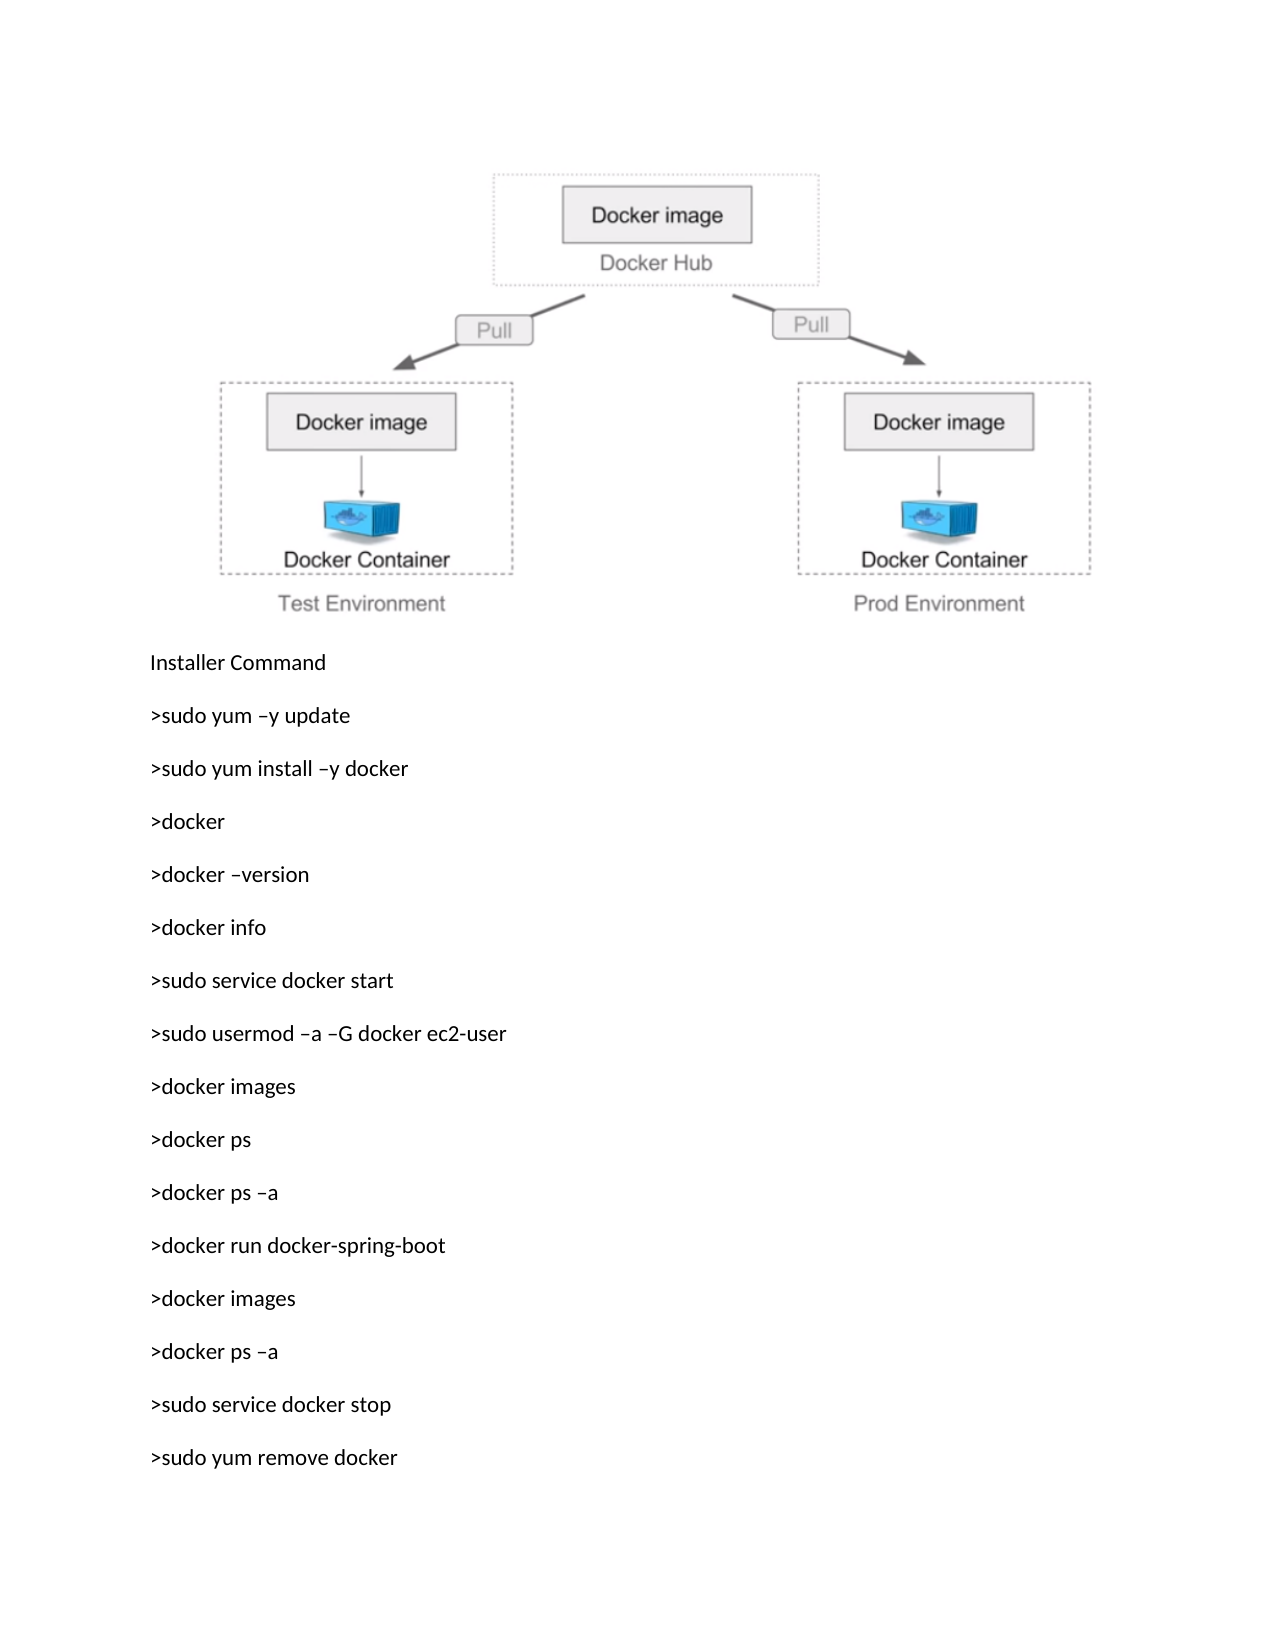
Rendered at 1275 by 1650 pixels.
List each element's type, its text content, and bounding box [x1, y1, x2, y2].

text >docker run docker-spring-boot [150, 1231, 1125, 1259]
text >sudo service docker start [150, 966, 1125, 994]
text >sudo service docker stop [150, 1390, 1125, 1418]
picture [150, 150, 1122, 623]
text >docker ps –a [150, 1178, 1125, 1206]
text >docker info [150, 913, 1125, 941]
text >sudo yum –y update [150, 701, 1125, 729]
text >docker images [150, 1284, 1125, 1312]
text >docker ps –a [150, 1337, 1125, 1365]
text >docker –version [150, 860, 1125, 888]
text >sudo yum install –y docker [150, 754, 1125, 782]
text >sudo usermod –a –G docker ec2-user [150, 1019, 1125, 1047]
text >sudo yum remove docker [150, 1443, 1125, 1471]
text Installer Command [150, 648, 1125, 676]
text >docker ps [150, 1125, 1125, 1153]
text >docker [150, 807, 1125, 835]
text >docker images [150, 1072, 1125, 1100]
